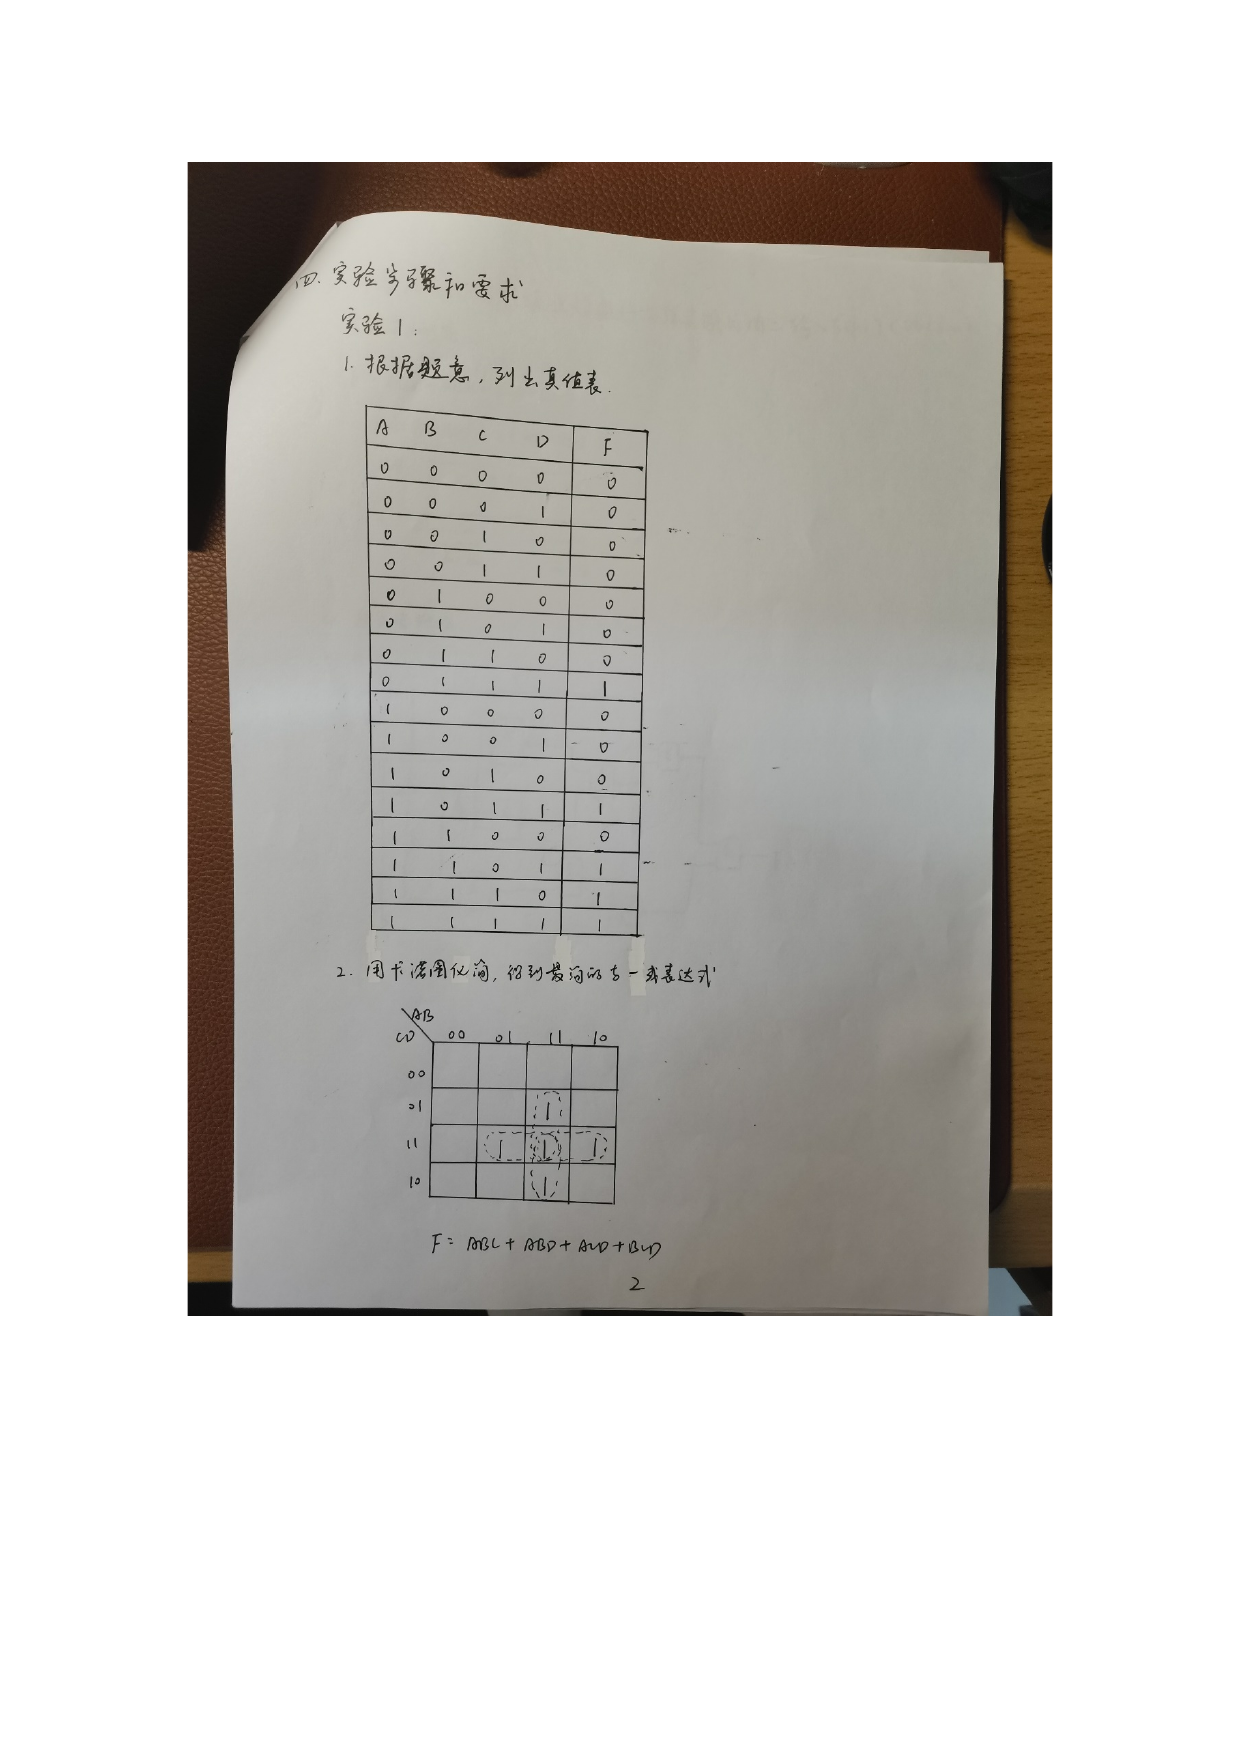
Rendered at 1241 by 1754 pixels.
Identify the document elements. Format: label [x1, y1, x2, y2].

picture [187, 162, 1053, 1316]
